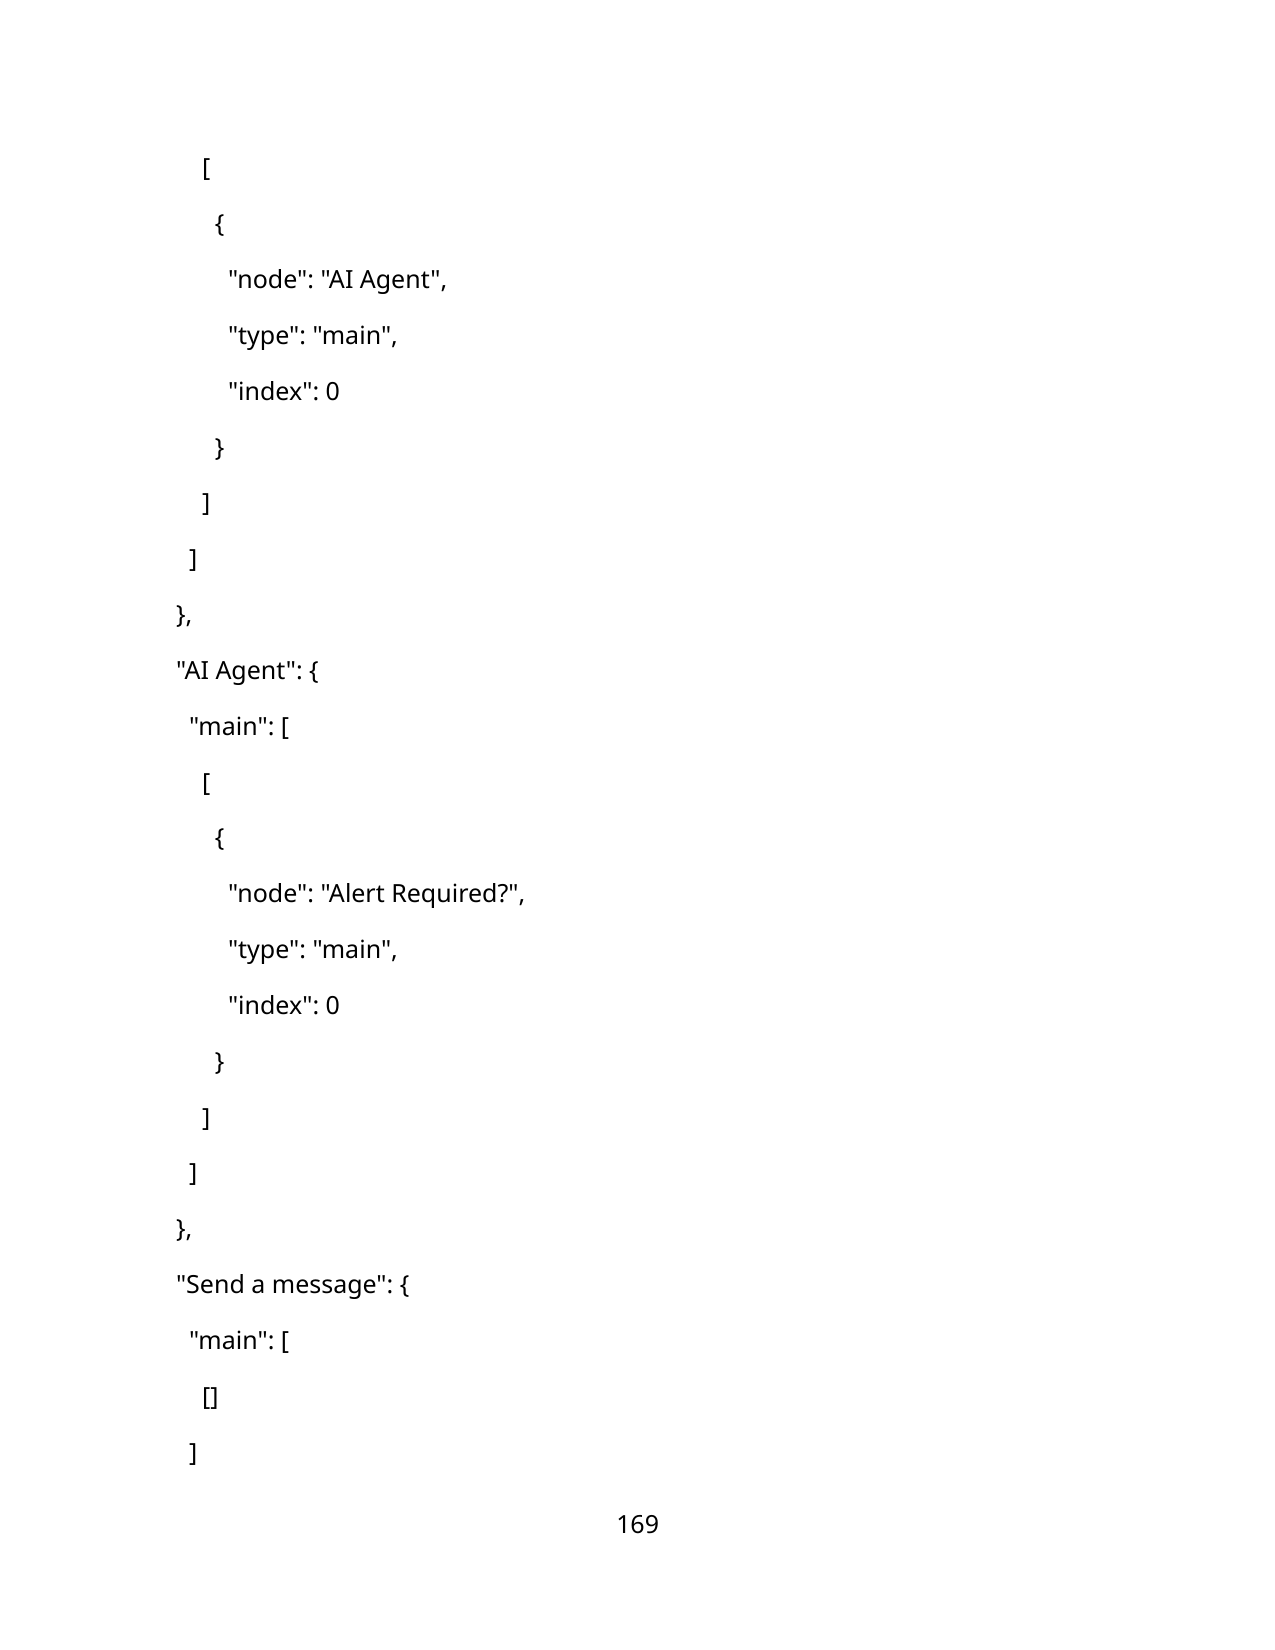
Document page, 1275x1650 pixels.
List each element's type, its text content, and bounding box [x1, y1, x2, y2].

text "main": [ [150, 1322, 1125, 1357]
text ] [150, 1434, 1125, 1468]
text }, [150, 597, 1125, 631]
text { [150, 820, 1125, 854]
text ] [150, 485, 1125, 519]
text [] [150, 1378, 1125, 1412]
text "node": "Alert Required?", [150, 876, 1125, 910]
text }, [150, 1211, 1125, 1245]
text "type": "main", [150, 932, 1125, 966]
text "Send a message": { [150, 1267, 1125, 1301]
text ] [150, 1155, 1125, 1189]
text "index": 0 [150, 987, 1125, 1022]
text "type": "main", [150, 317, 1125, 352]
text } [150, 1043, 1125, 1077]
text ] [150, 541, 1125, 575]
text { [150, 206, 1125, 240]
text [ [150, 764, 1125, 798]
text ] [150, 1099, 1125, 1133]
text [ [150, 150, 1125, 184]
text "index": 0 [150, 373, 1125, 407]
text "main": [ [150, 708, 1125, 742]
text } [150, 429, 1125, 463]
text "AI Agent": { [150, 652, 1125, 687]
text "node": "AI Agent", [150, 262, 1125, 296]
